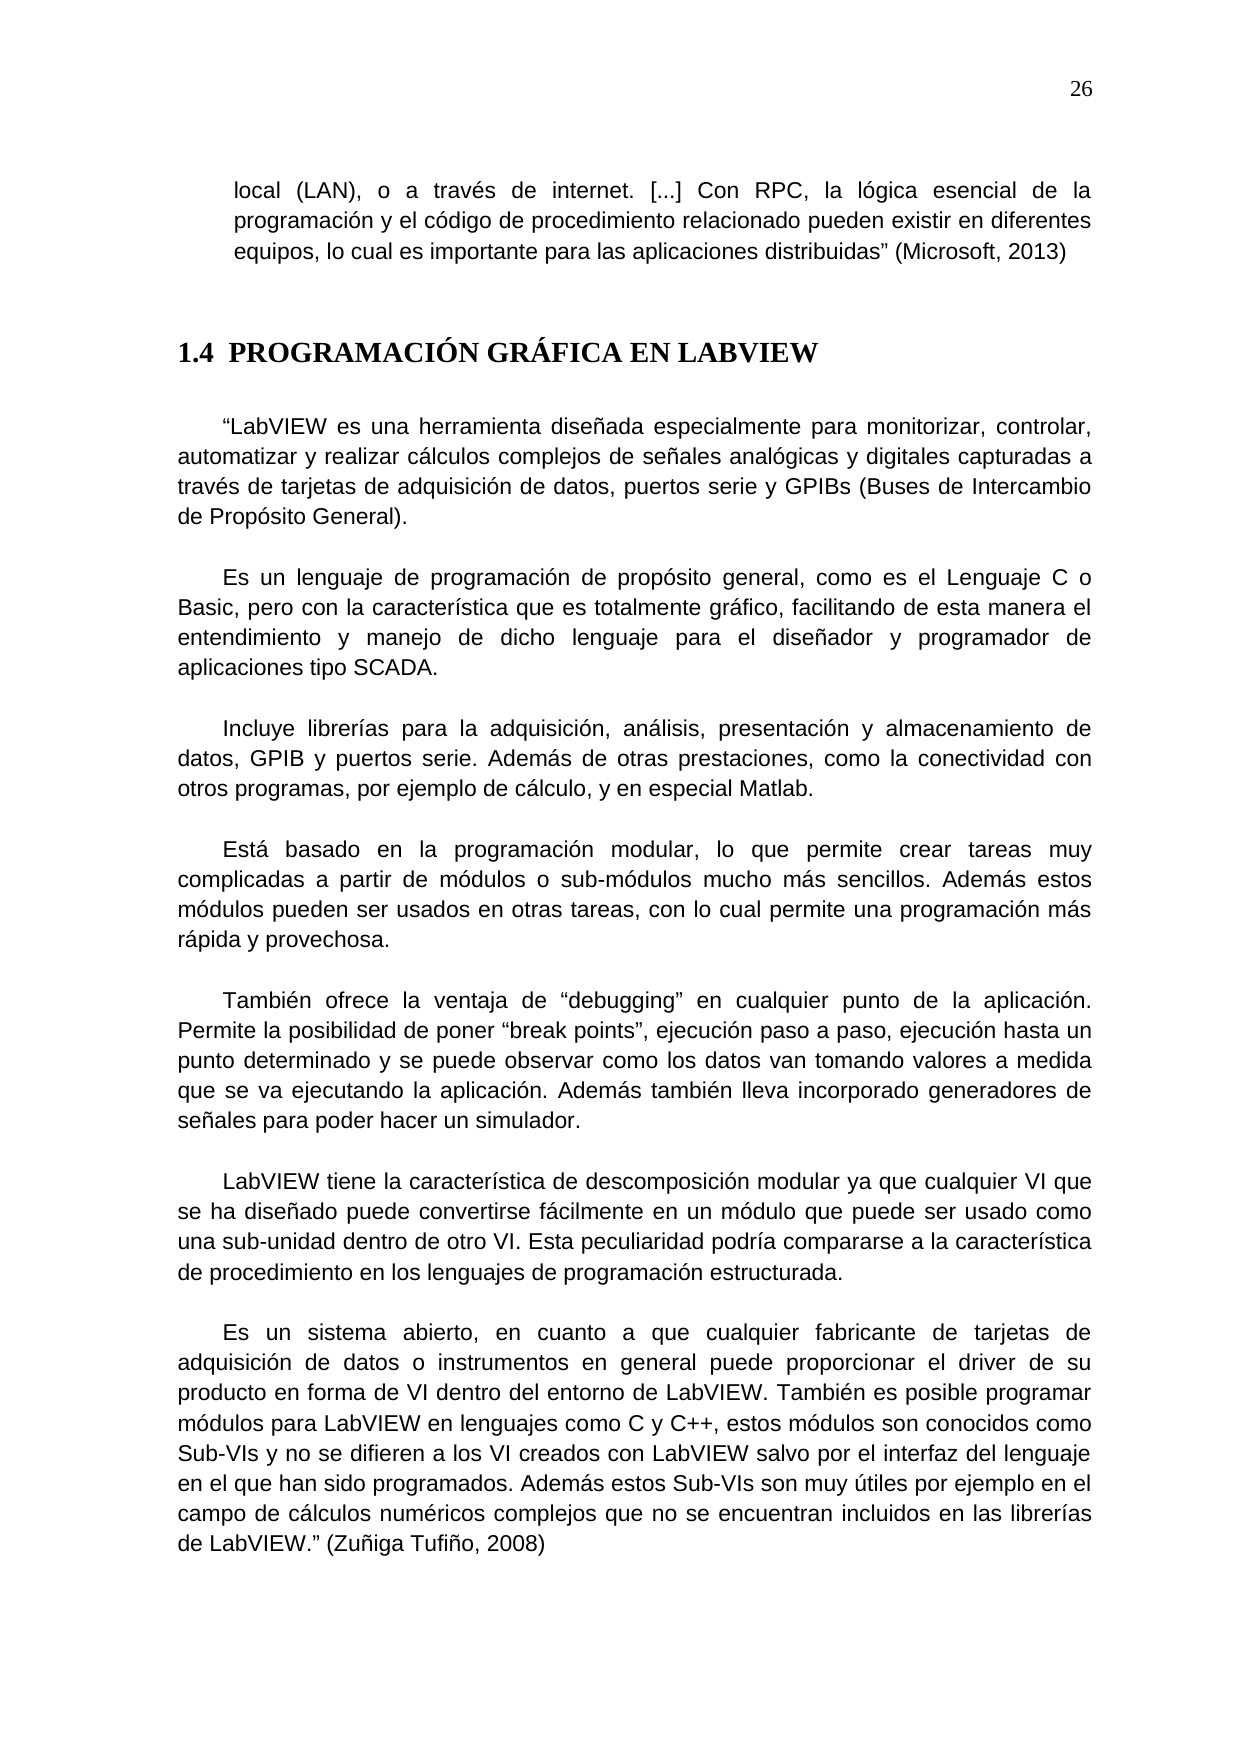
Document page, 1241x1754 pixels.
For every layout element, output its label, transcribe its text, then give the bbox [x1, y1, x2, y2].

text Incluye librerías para la adquisición, análisis, presentación y almacenamiento de datos, GPIB y puertos serie. Además de otras prestaciones, como la conectividad con otros programas, por ejemplo de cálculo, y en especial Matlab. [177, 715, 1092, 801]
text También ofrece la ventaja de “debugging” en cualquier punto de la aplicación. Permite la posibilidad de poner “break points”, ejecución paso a paso, ejecución hasta un punto determinado y se puede observar como los datos van tomando valores a medida que se va ejecutando la aplicación. Además también lleva incorporado generadores de señales para poder hacer un simulador. [177, 987, 1092, 1134]
text “LabVIEW es una herramienta diseñada especialmente para monitorizar, controlar, automatizar y realizar cálculos complejos de señales analógicas y digitales capturadas a través de tarjetas de adquisición de datos, puertos serie y GPIBs (Buses de Intercambio de Propósito General). [177, 413, 1092, 529]
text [233, 177, 1092, 264]
text 1.4 PROGRAMACIÓN GRÁFICA EN LABVIEW [177, 336, 1092, 369]
text LabVIEW tiene la característica de descomposición modular ya que cualquier VI que se ha diseñado puede convertirse fácilmente en un módulo que puede ser usado como una sub-unidad dentro de otro VI. Esta peculiaridad podría compararse a la característica de procedimiento en los lenguajes de programación estructurada. [177, 1168, 1092, 1285]
text Es un lenguaje de programación de propósito general, como es el Lenguaje C o Basic, pero con la característica que es totalmente gráfico, facilitando de esta manera el entendimiento y manejo de dicho lenguaje para el diseñador y programador de aplicaciones tipo SCADA. [177, 564, 1092, 681]
text Está basado en la programación modular, lo que permite crear tareas muy complicadas a partir de módulos o sub-módulos mucho más sencillos. Además estos módulos pueden ser usados en otras tareas, con lo cual permite una programación más rápida y provechosa. [177, 836, 1092, 952]
text Es un sistema abierto, en cuanto a que cualquier fabricante de tarjetas de adquisición de datos o instrumentos en general puede proporcionar el driver de su producto en forma de VI dentro del entorno de LabVIEW. También es posible programar módulos para LabVIEW en lenguajes como C y C++, estos módulos son conocidos como Sub-VIs y no se difieren a los VI creados con LabVIEW salvo por el interfaz del lenguaje en el que han sido programados. Además estos Sub-VIs son muy útiles por ejemplo en el campo de cálculos numéricos complejos que no se encuentran incluidos en las librerías de LabVIEW.” [177, 1319, 1092, 1557]
